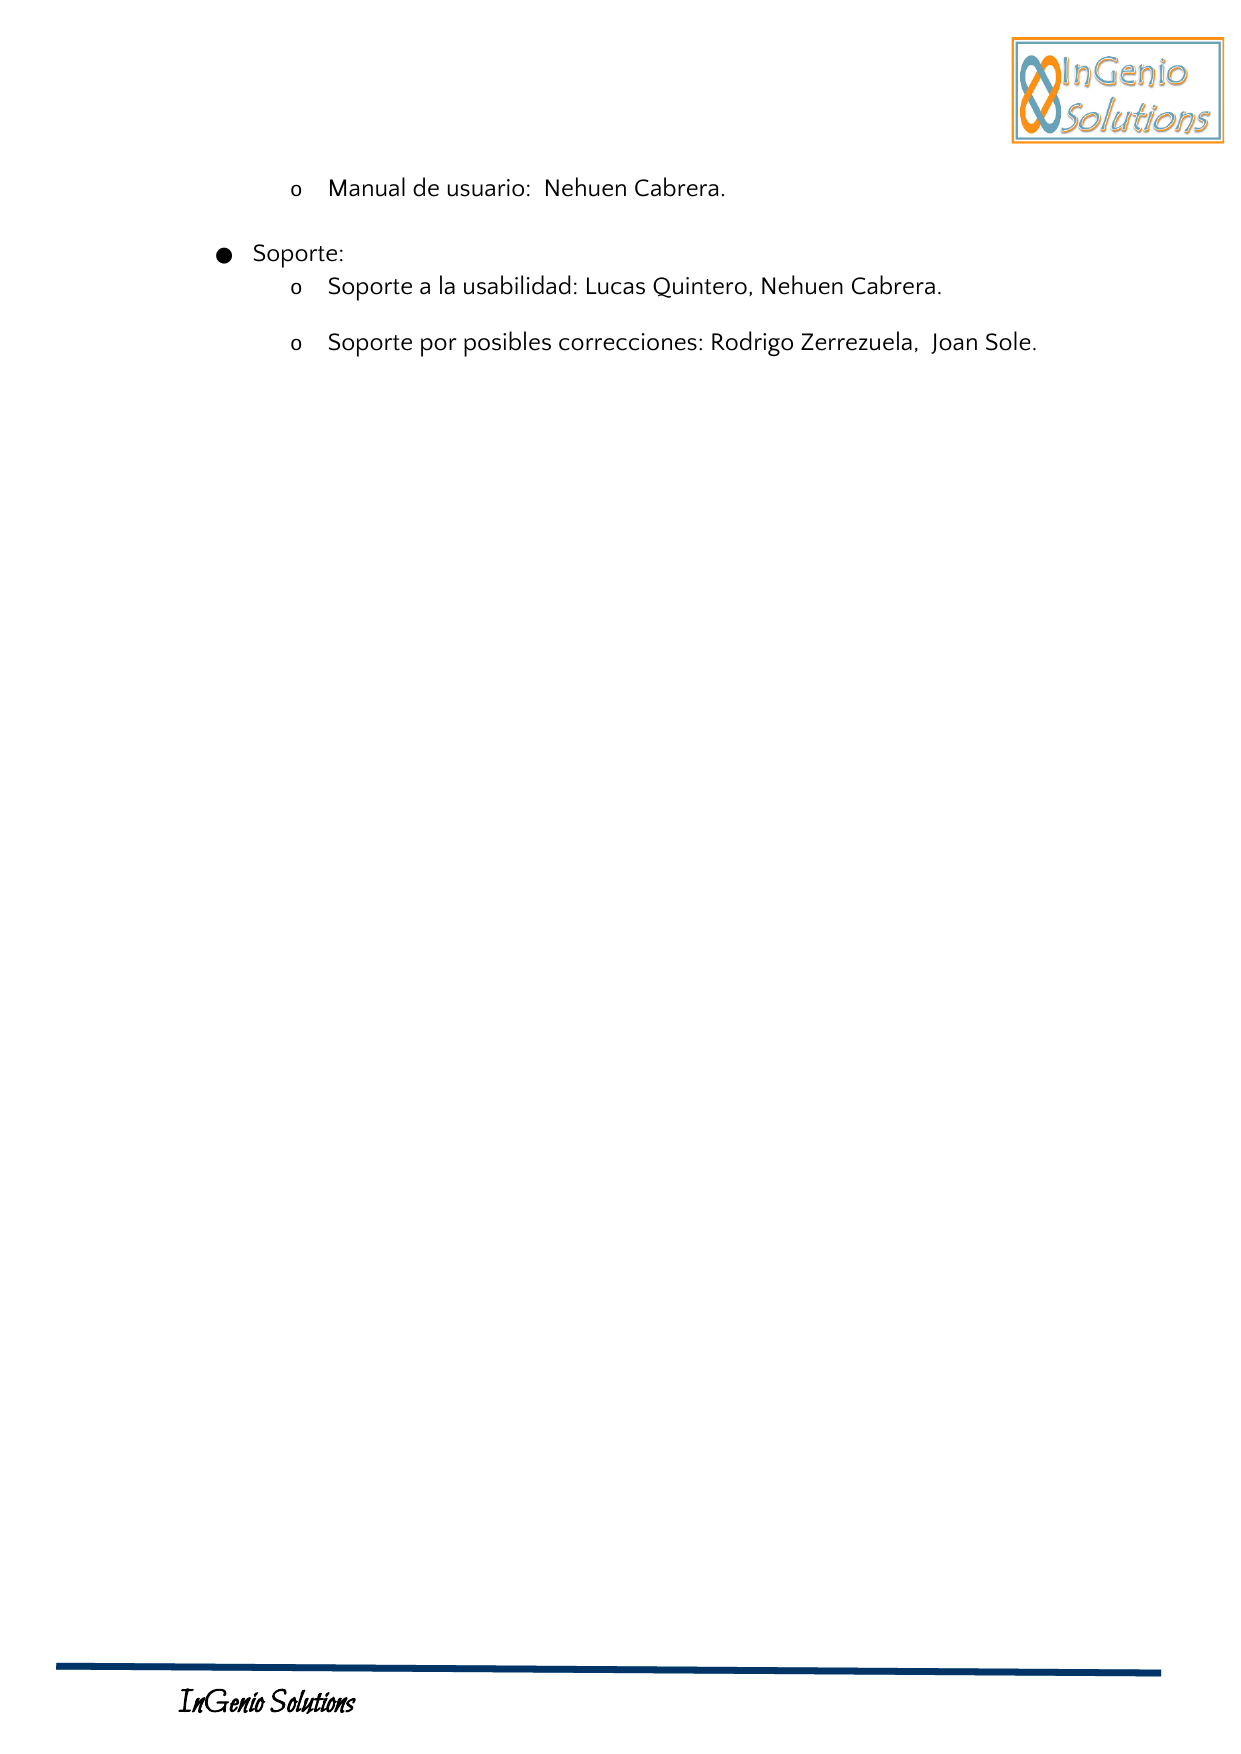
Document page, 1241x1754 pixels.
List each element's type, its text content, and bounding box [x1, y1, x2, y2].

list Soporte por posibles correcciones: Rodrigo Zerrezuela, Joan Sole. [290, 329, 1063, 357]
picture [1011, 37, 1225, 146]
list Soporte a la usabilidad: Lucas Quintero, Nehuen Cabrera. [290, 273, 1063, 301]
list Soporte: [215, 231, 1063, 273]
list Manual de usuario: Nehuen Cabrera. [290, 175, 1063, 203]
